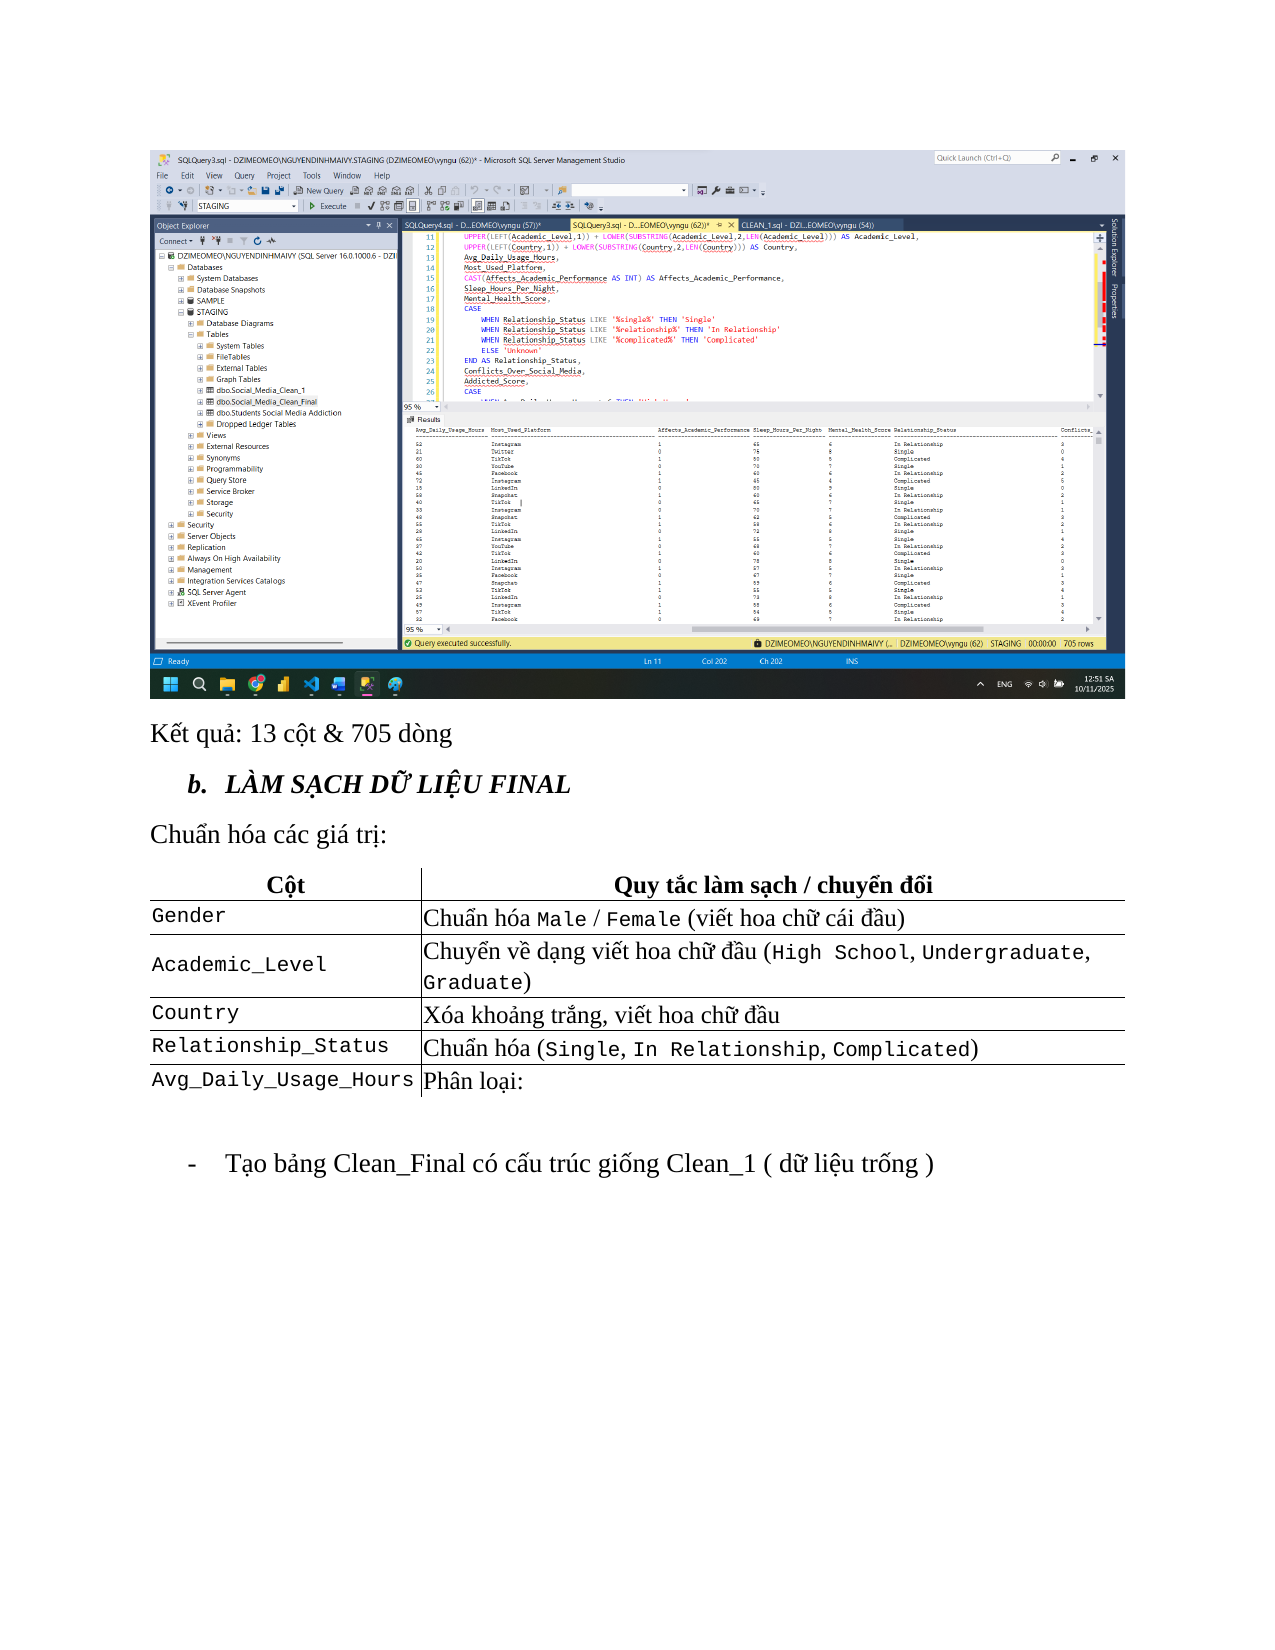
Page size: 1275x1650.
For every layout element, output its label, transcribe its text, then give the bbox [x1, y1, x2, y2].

table_cell Chuyển về dạng viết hoa chữ đầu (High School, Undergraduate, Graduate) [422, 935, 1125, 997]
table_cell Gender [150, 901, 421, 934]
list Tạo bảng Clean_Final có cấu trúc giống Clean_1 ( dữ liệu trống ) [187, 1147, 1125, 1178]
table_cell Xóa khoảng trắng, viết hoa chữ đầu [422, 998, 1125, 1030]
list LÀM SẠCH DỮ LIỆU FINAL [187, 768, 1125, 799]
table_header Quy tắc làm sạch / chuyển đổi [422, 868, 1125, 900]
table_cell Chuẩn hóa Male / Female (viết hoa chữ cái đầu) [422, 901, 1125, 934]
table_cell Phân loại: [422, 1065, 1125, 1097]
picture [150, 150, 1125, 699]
table_cell Avg_Daily_Usage_Hours [150, 1065, 421, 1097]
table_header Cột [150, 868, 421, 900]
text Chuẩn hóa các giá trị: [150, 818, 1125, 849]
table_cell Academic_Level [150, 935, 421, 997]
table_cell Chuẩn hóa (Single, In Relationship, Complicated) [422, 1031, 1125, 1064]
text Kết quả: 13 cột & 705 dòng [150, 717, 1125, 749]
table_cell Relationship_Status [150, 1031, 421, 1064]
table_cell Country [150, 998, 421, 1030]
